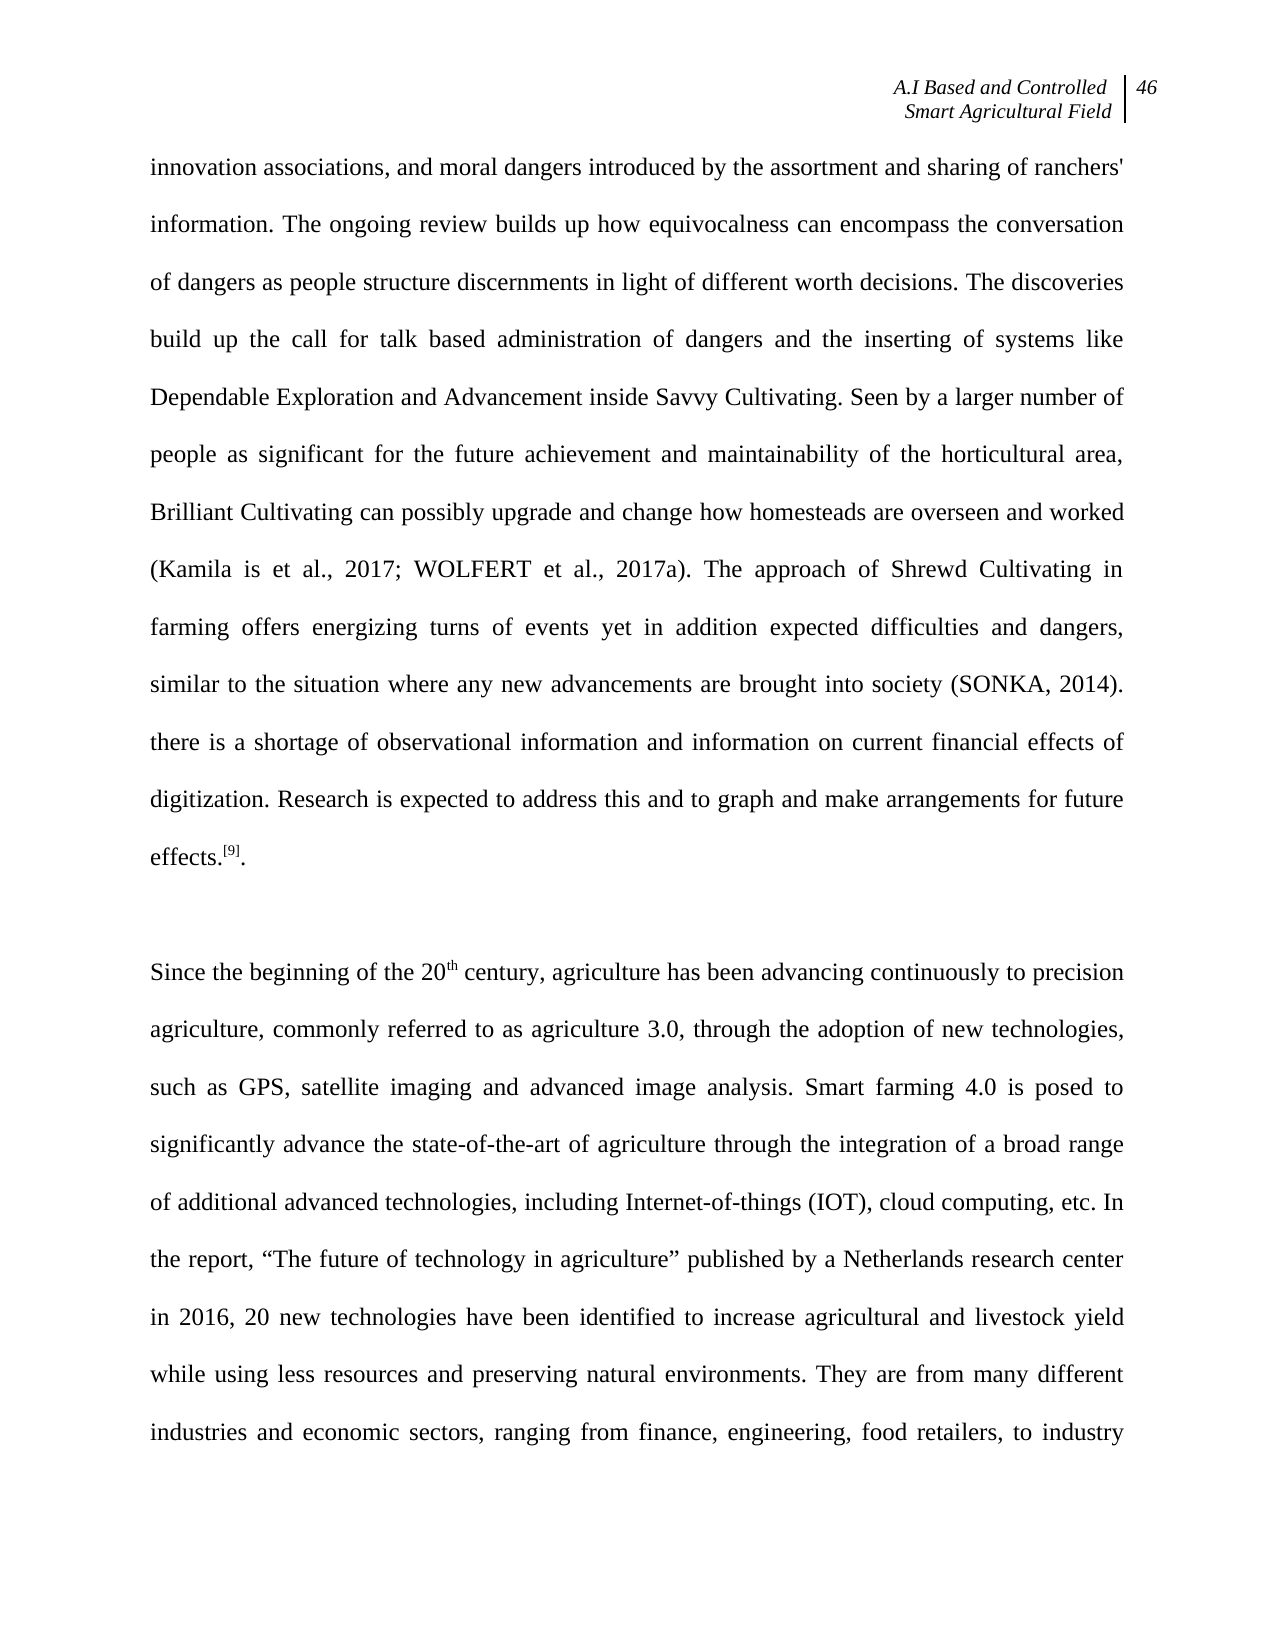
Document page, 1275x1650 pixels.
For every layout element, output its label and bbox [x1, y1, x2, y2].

text [150, 152, 1125, 871]
text [150, 957, 1125, 1446]
